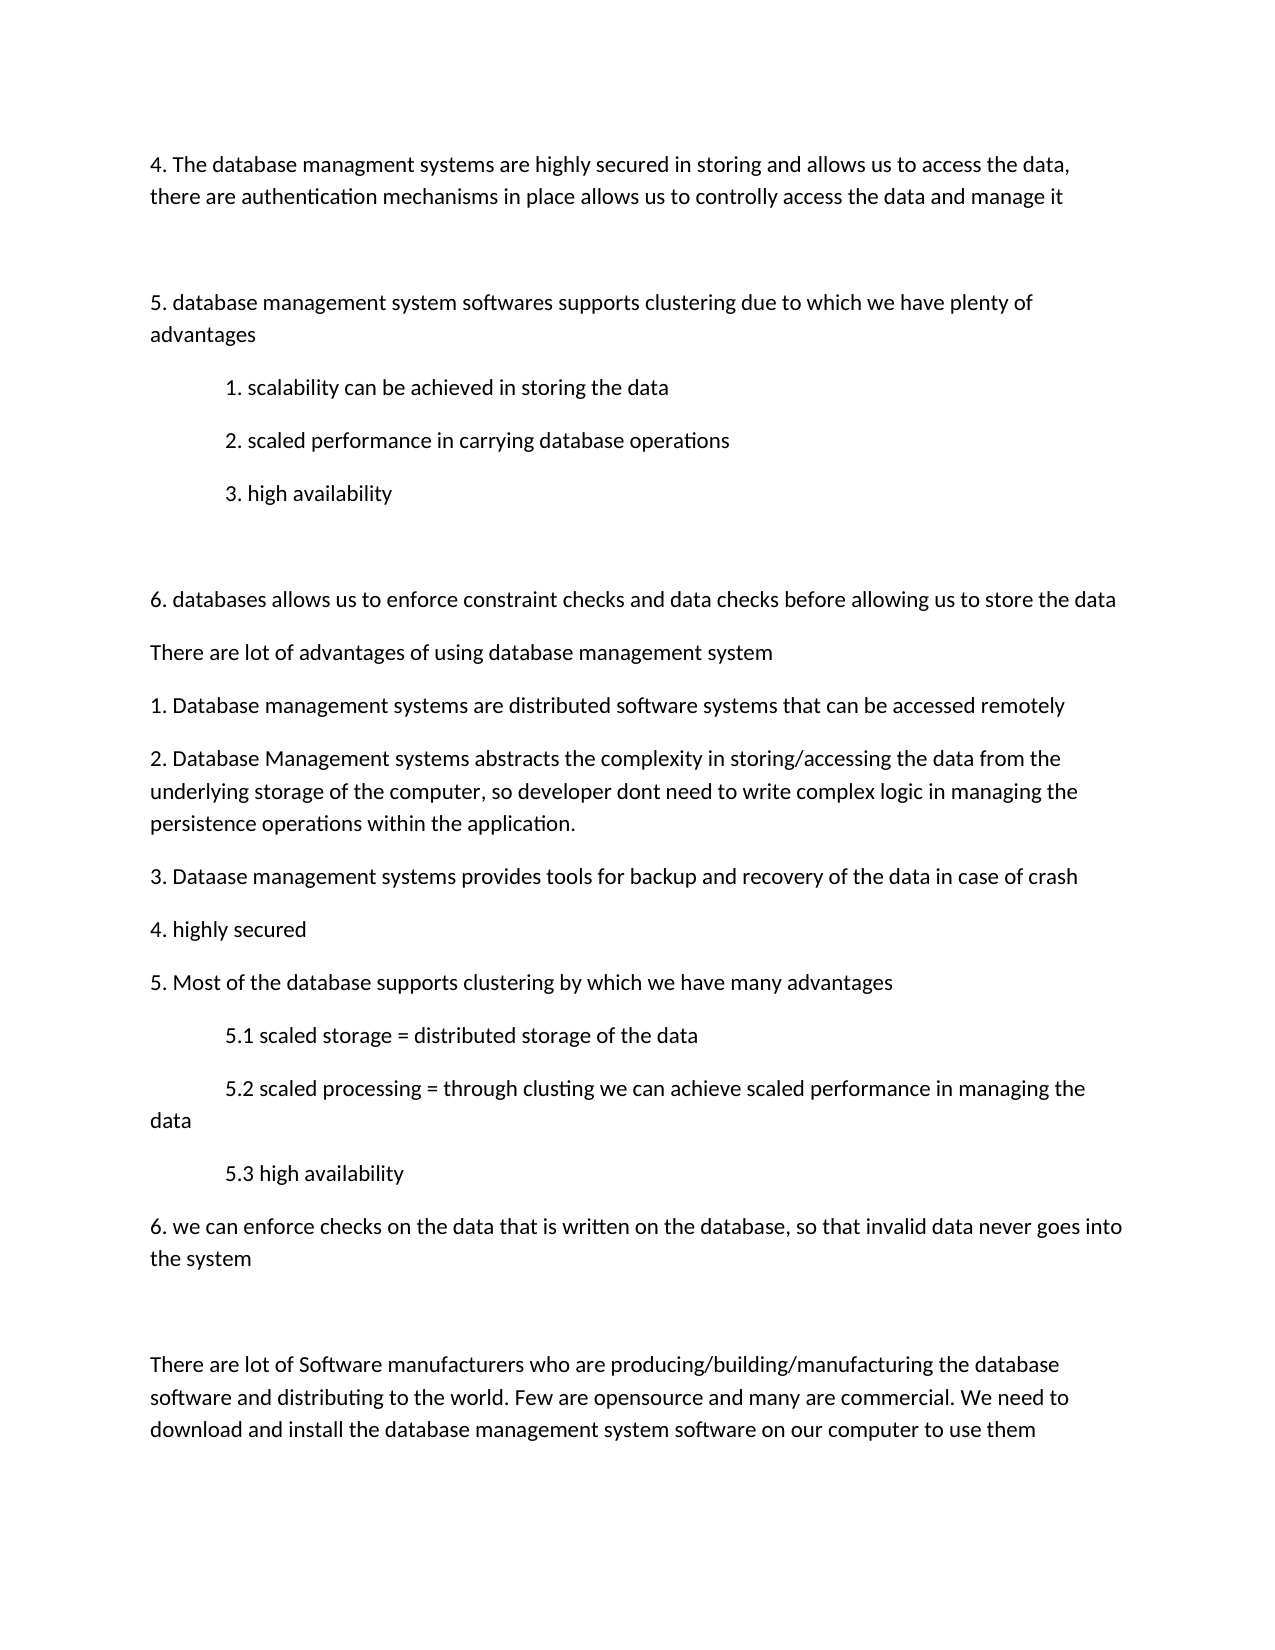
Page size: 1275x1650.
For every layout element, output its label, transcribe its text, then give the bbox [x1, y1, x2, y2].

text There are lot of Software manufacturers who are producing/building/manufacturing the database software and distributing to the world. Few are opensource and many are commercial. We need to download and install the database management system software on our computer to use them [150, 1351, 1125, 1443]
text 2. scaled performance in carrying database operations [150, 426, 1125, 454]
text 5.3 high availability [150, 1159, 1125, 1187]
text 1. Database management systems are distributed software systems that can be accessed remotely [150, 692, 1125, 719]
text 4. highly secured [150, 915, 1125, 943]
text 5.2 scaled processing = through clusting we can achieve scaled performance in managing the data [150, 1074, 1125, 1134]
text 5.1 scaled storage = distributed storage of the data [150, 1021, 1125, 1049]
text 6. we can enforce checks on the data that is written on the database, so that invalid data never goes into the system [150, 1212, 1125, 1272]
text 3. high availability [150, 479, 1125, 507]
text 1. scalability can be achieved in storing the data [150, 373, 1125, 401]
text 6. databases allows us to enforce constraint checks and data checks before allowing us to store the data [150, 586, 1125, 613]
text 5. Most of the database supports clustering by which we have many advantages [150, 968, 1125, 996]
text 3. Dataase management systems provides tools for backup and recovery of the data in case of crash [150, 862, 1125, 890]
text There are lot of advantages of using database management system [150, 638, 1125, 667]
text 2. Database Management systems abstracts the complexity in storing/accessing the data from the underlying storage of the computer, so developer dont need to write complex logic in managing the persistence operations within the application. [150, 744, 1125, 837]
text 4. The database managment systems are highly secured in storing and allows us to access the data, there are authentication mechanisms in place allows us to controlly access the data and manage it [150, 150, 1125, 210]
text 5. database management system softwares supports clustering due to which we have plenty of advantages [150, 288, 1125, 348]
